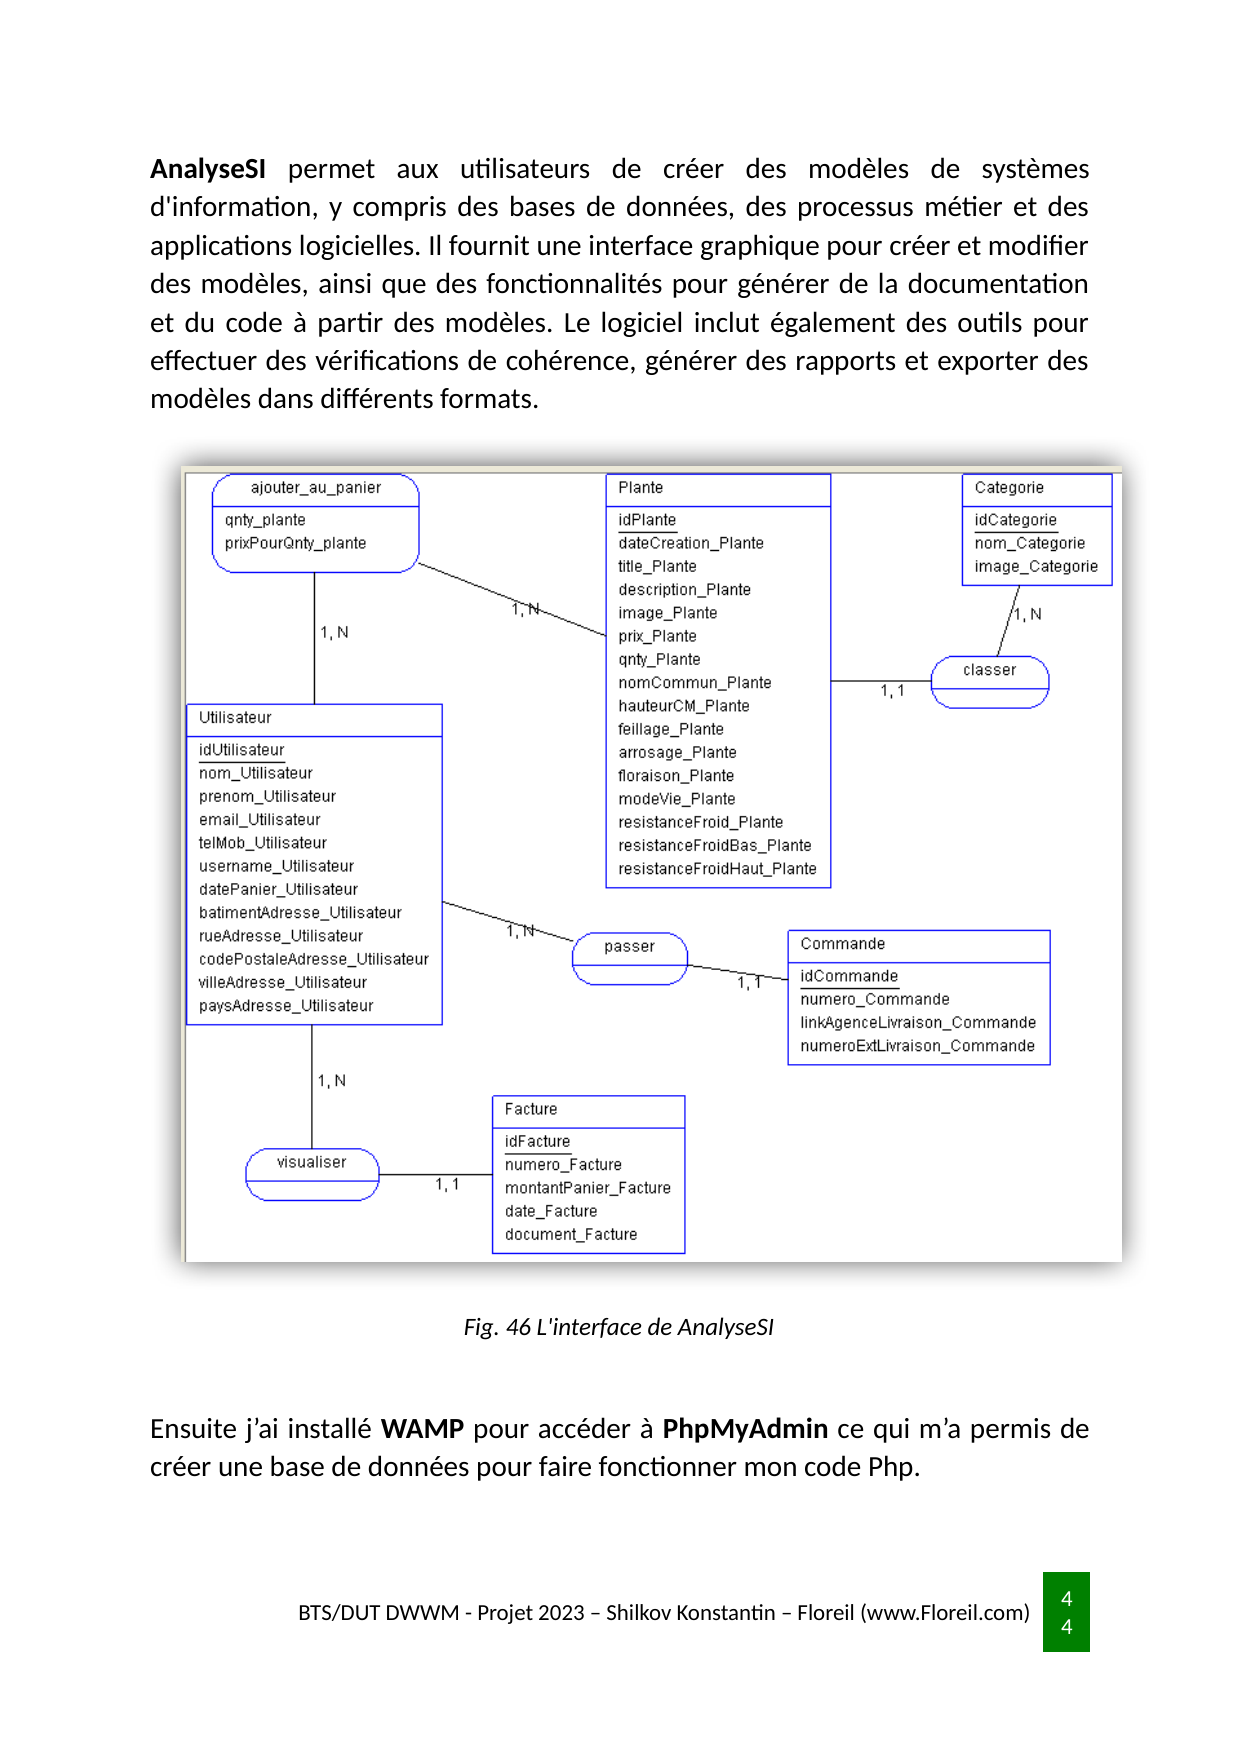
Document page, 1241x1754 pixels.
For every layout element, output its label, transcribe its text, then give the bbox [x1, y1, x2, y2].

picture [181, 466, 1122, 1262]
text Ensuite j’ai installé WAMP pour accéder à PhpMyAdmin ce qui m’a permis de créer une base de données pour faire fonctionner mon code Php. [150, 1410, 1090, 1484]
text Fig. 46 L'interface de AnalyseSI [150, 1311, 1090, 1341]
text AnalyseSI permet aux utilisateurs de créer des modèles de systèmes d'information, y compris des bases de données, des processus métier et des applications logicielles. Il fournit une interface graphique pour créer et modifier des modèles, ainsi que des fonctionnalités pour générer de la documentation et du code à partir des modèles. Le logiciel inclut également des outils pour effectuer des vérifications de cohérence, générer des rapports et exporter des modèles dans différents formats. [150, 150, 1090, 416]
